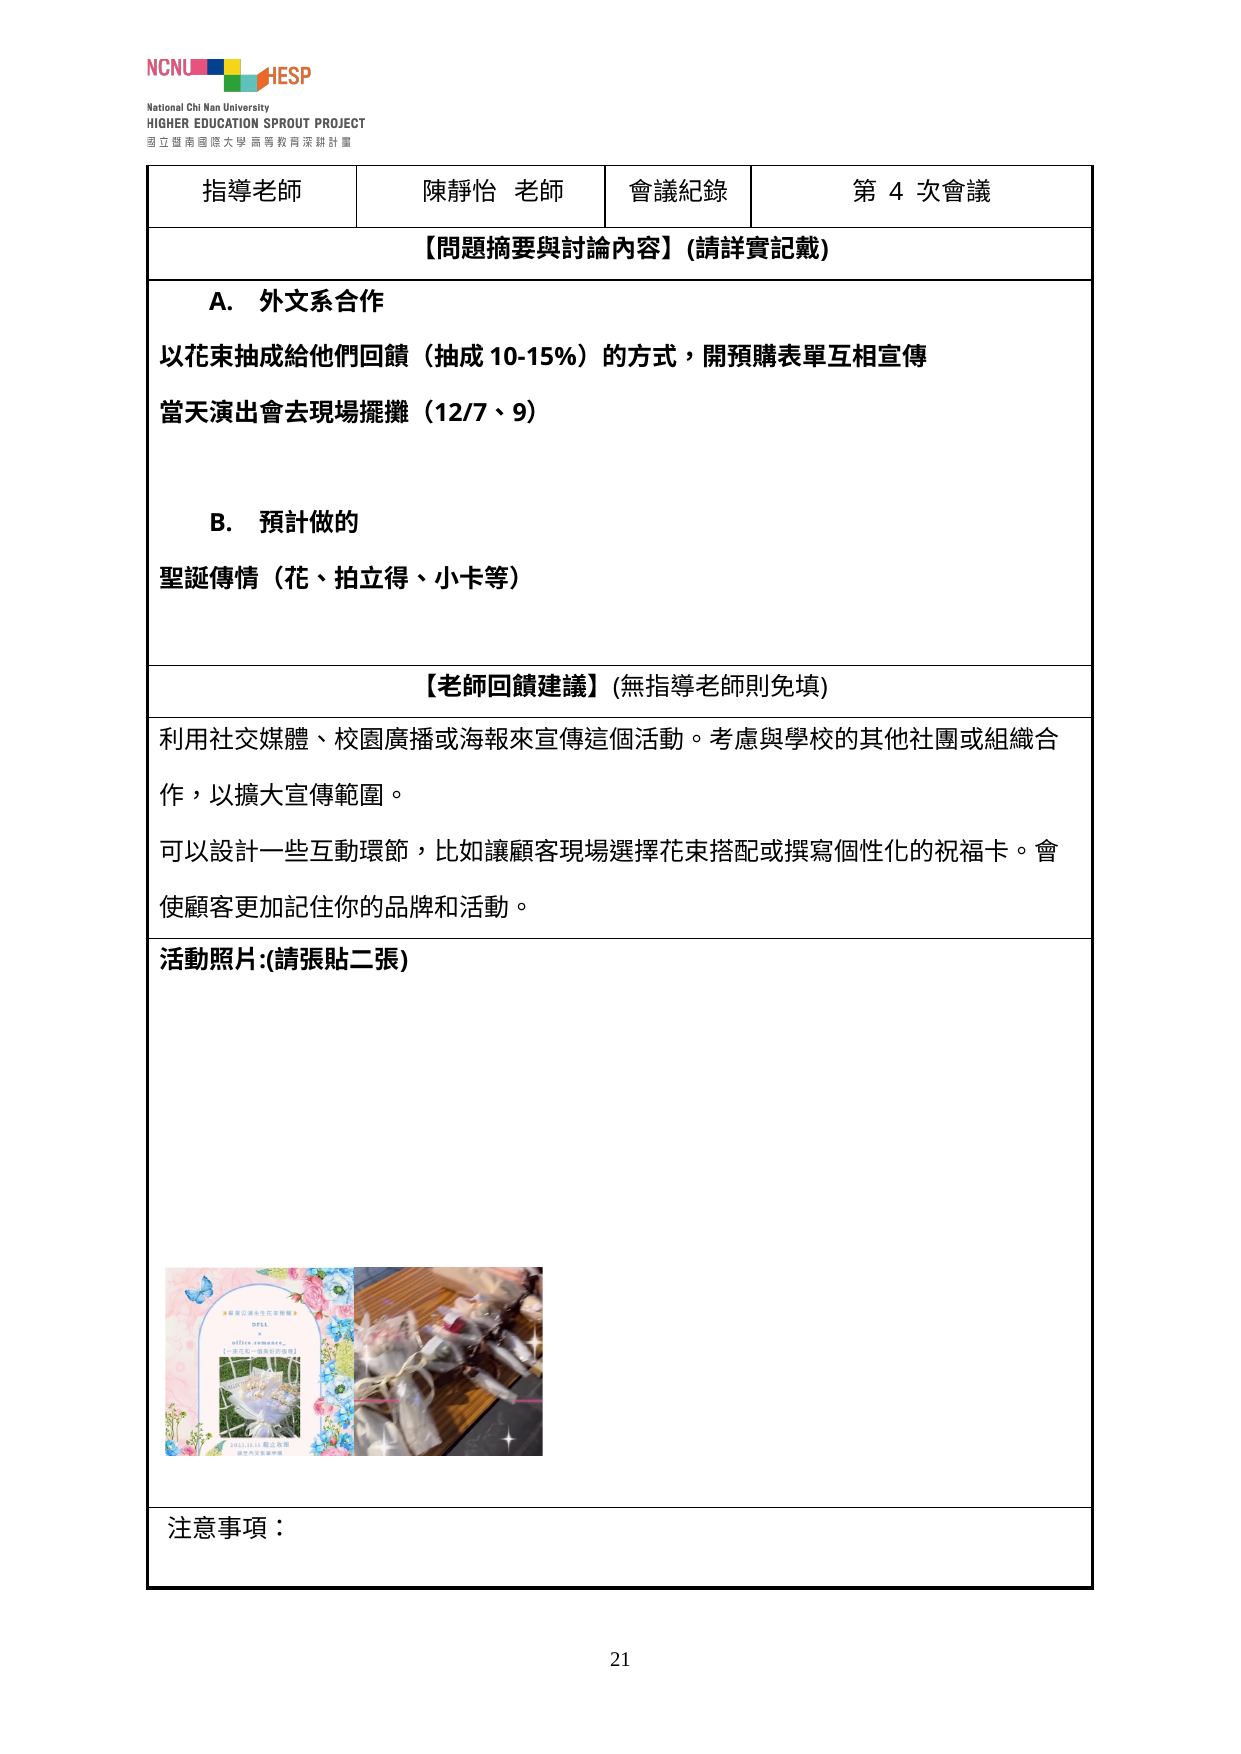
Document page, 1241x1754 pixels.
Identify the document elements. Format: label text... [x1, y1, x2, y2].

table_cell 利用社交媒體、校園廣播或海報來宣傳這個活動。考慮與學校的其他社團或組織合作，以擴大宣傳範圍。 可以設計一些互動環節，比如讓顧客現場選擇花束搭配或撰寫個性化的祝福卡。會使顧客更加記住你的品牌和活動。 [149, 718, 1091, 938]
table_cell 外文系合作 以花束抽成給他們回饋（抽成10-15%）的方式，開預購表單互相宣傳 當天演出會去現場擺攤（12/7、9） 預計做的 聖誕傳情（花、拍立得、小卡等） [149, 281, 1091, 665]
picture [165, 1267, 543, 1456]
table_cell 活動照片:(請張貼二張) [149, 939, 1091, 1507]
table_cell 注意事項： 表單請統一設定字型大小為12、中文－標楷體、外文－Times New Roman，完成後併入成果報告書之附件，連同成果報告書一同繳交。 申請執行期程為1學期者，需最少填寫5份學習單;申請1學年者需最少填寫10份學習單。 本活動單納入自主學習審核小組審查當然資料，請同學詳填。 [149, 1508, 1091, 1586]
table_cell 陳靜怡 老師 [357, 166, 604, 227]
table_cell 指導老師 [149, 166, 356, 227]
table_cell 會議紀錄 [606, 166, 750, 227]
table_cell 【老師回饋建議】(無指導老師則免填) [149, 666, 1091, 717]
table_cell 第 4 次會議 [752, 166, 1091, 227]
picture [147, 59, 365, 147]
table_cell 【問題摘要與討論內容】(請詳實記戴) [149, 228, 1091, 279]
